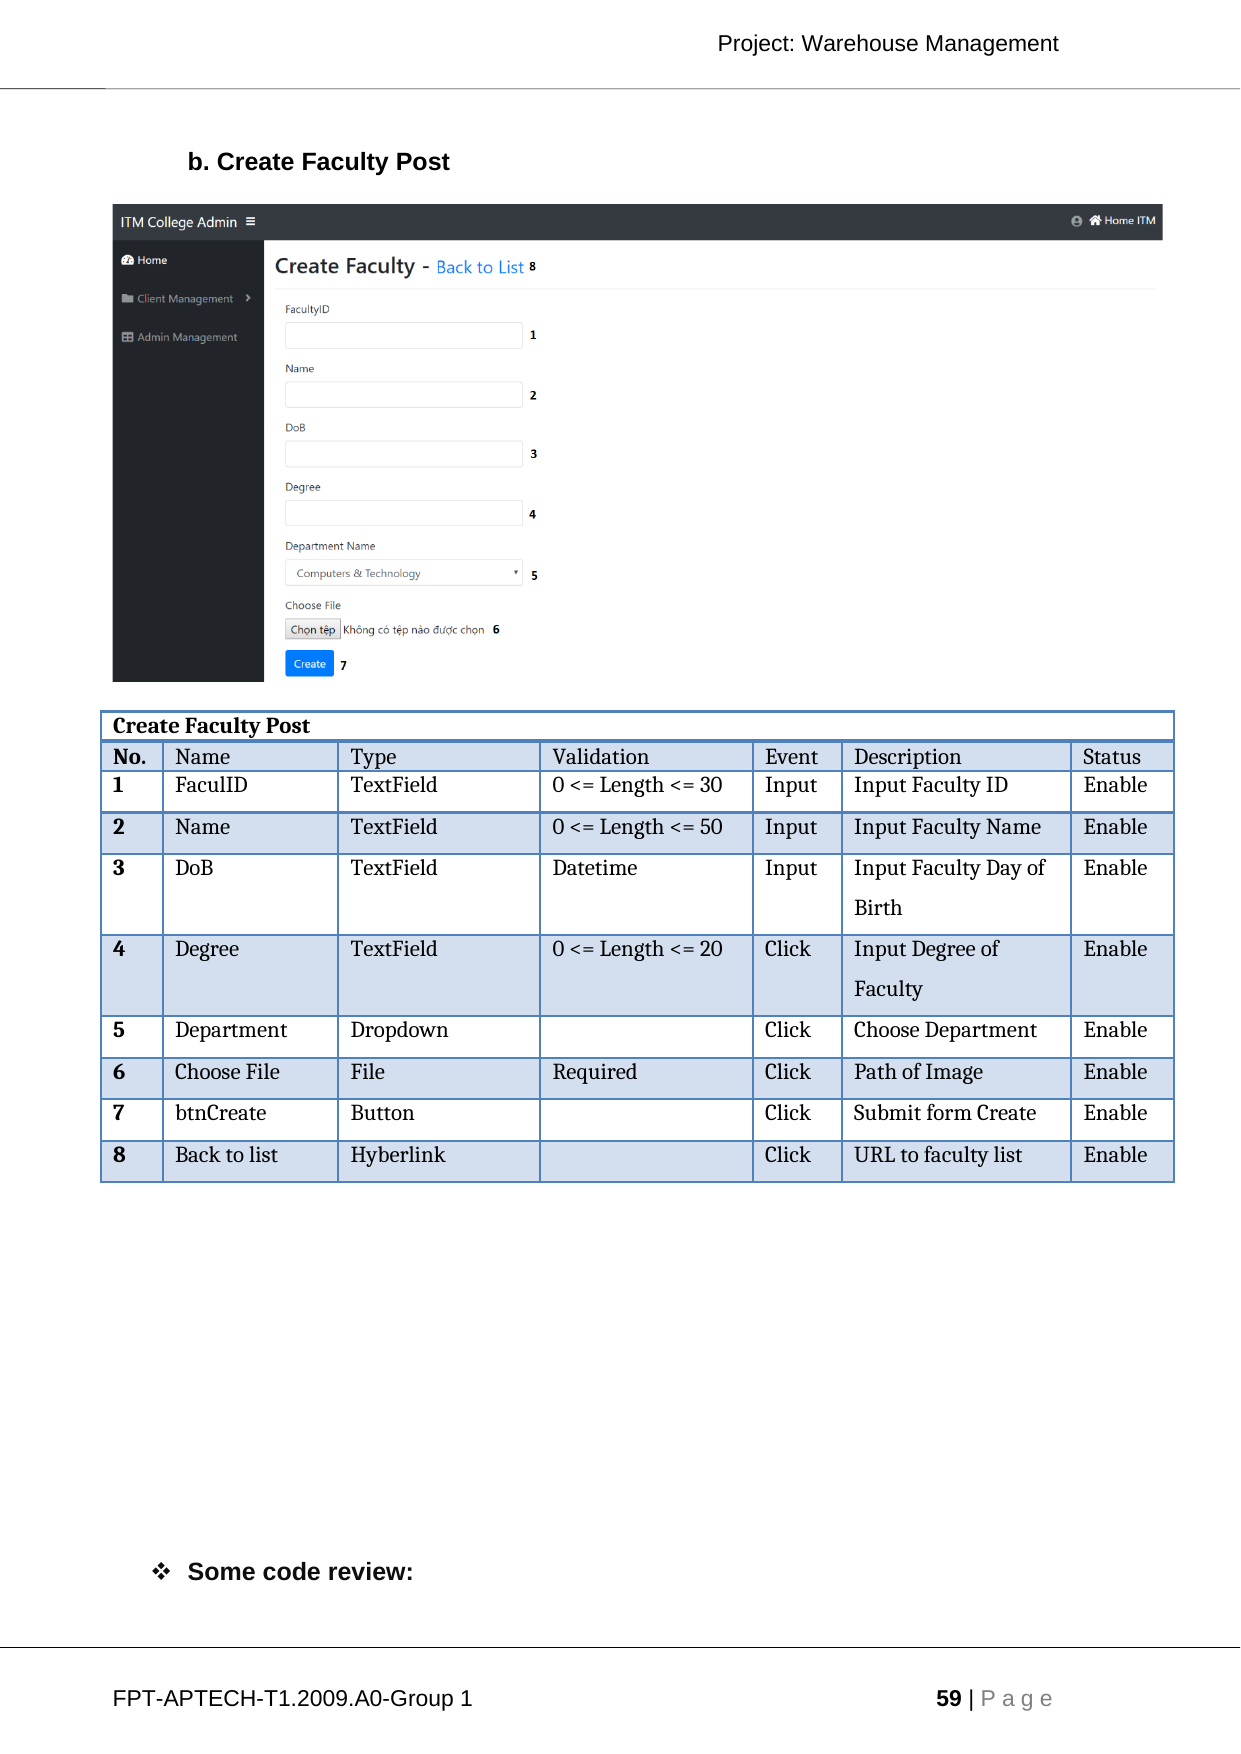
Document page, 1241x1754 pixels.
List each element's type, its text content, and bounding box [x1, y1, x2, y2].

table_cell Event [754, 743, 841, 770]
table_cell 7 [102, 1100, 162, 1140]
table_cell Input [754, 772, 841, 811]
table_cell Enable [1072, 772, 1173, 811]
table_cell Choose File [164, 1059, 337, 1098]
table_cell Enable [1072, 1059, 1173, 1098]
table_cell [541, 1017, 752, 1057]
table_cell Input [754, 855, 841, 934]
table_cell Click [754, 1017, 841, 1057]
table_cell FaculID [164, 772, 337, 811]
table_cell Click [754, 1142, 841, 1181]
table_cell Input [754, 814, 841, 853]
table_cell Enable [1072, 814, 1173, 853]
table_cell Enable [1072, 1142, 1173, 1181]
table_cell Enable [1072, 1017, 1173, 1057]
table_cell Click [754, 1059, 841, 1098]
table_cell Type [339, 743, 539, 770]
table_cell Input Faculty ID [843, 772, 1070, 811]
table_cell TextField [339, 936, 539, 1015]
table_cell 0 <= Length <= 30 [541, 772, 752, 811]
table_cell 5 [102, 1017, 162, 1057]
table_cell Choose Department [843, 1017, 1070, 1057]
table_cell Degree [164, 936, 337, 1015]
table_cell Required [541, 1059, 752, 1098]
table_cell Validation [541, 743, 752, 770]
table_cell Input Faculty Name [843, 814, 1070, 853]
table_cell Description [843, 743, 1070, 770]
table_cell 0 <= Length <= 50 [541, 814, 752, 853]
table_cell Enable [1072, 936, 1173, 1015]
table_cell Back to list [164, 1142, 337, 1181]
table_cell Click [754, 1100, 841, 1140]
text b. Create Faculty Post [187, 147, 1162, 176]
table_cell 4 [102, 936, 162, 1015]
table_cell Submit form Create [843, 1100, 1070, 1140]
table_cell Datetime [541, 855, 752, 934]
table_cell Department [164, 1017, 337, 1057]
table_cell [541, 1142, 752, 1181]
list Some code review: [150, 1557, 1162, 1586]
table_cell 6 [102, 1059, 162, 1098]
table_cell TextField [339, 772, 539, 811]
table_cell URL to faculty list [843, 1142, 1070, 1181]
table_cell TextField [339, 855, 539, 934]
table_cell File [339, 1059, 539, 1098]
table_cell 0 <= Length <= 20 [541, 936, 752, 1015]
table_cell Hyberlink [339, 1142, 539, 1181]
table_cell Button [339, 1100, 539, 1140]
table_cell Path of Image [843, 1059, 1070, 1098]
table_cell Input Faculty Day of Birth [843, 855, 1070, 934]
table_cell Click [754, 936, 841, 1015]
table_header Create Faculty Post [102, 713, 1173, 739]
table_cell DoB [164, 855, 337, 934]
table_cell 8 [102, 1142, 162, 1181]
table_cell Name [164, 743, 337, 770]
picture [112, 204, 1163, 682]
table_cell [541, 1100, 752, 1140]
table_cell Status [1072, 743, 1173, 770]
table_cell 3 [102, 855, 162, 934]
table_cell btnCreate [164, 1100, 337, 1140]
table_cell Enable [1072, 855, 1173, 934]
table_cell Enable [1072, 1100, 1173, 1140]
table_cell TextField [339, 814, 539, 853]
table_cell Input Degree of Faculty [843, 936, 1070, 1015]
table_cell Dropdown [339, 1017, 539, 1057]
table_cell Name [164, 814, 337, 853]
table_cell 2 [102, 814, 162, 853]
table_cell 1 [102, 772, 162, 811]
table_cell No. [102, 743, 162, 770]
